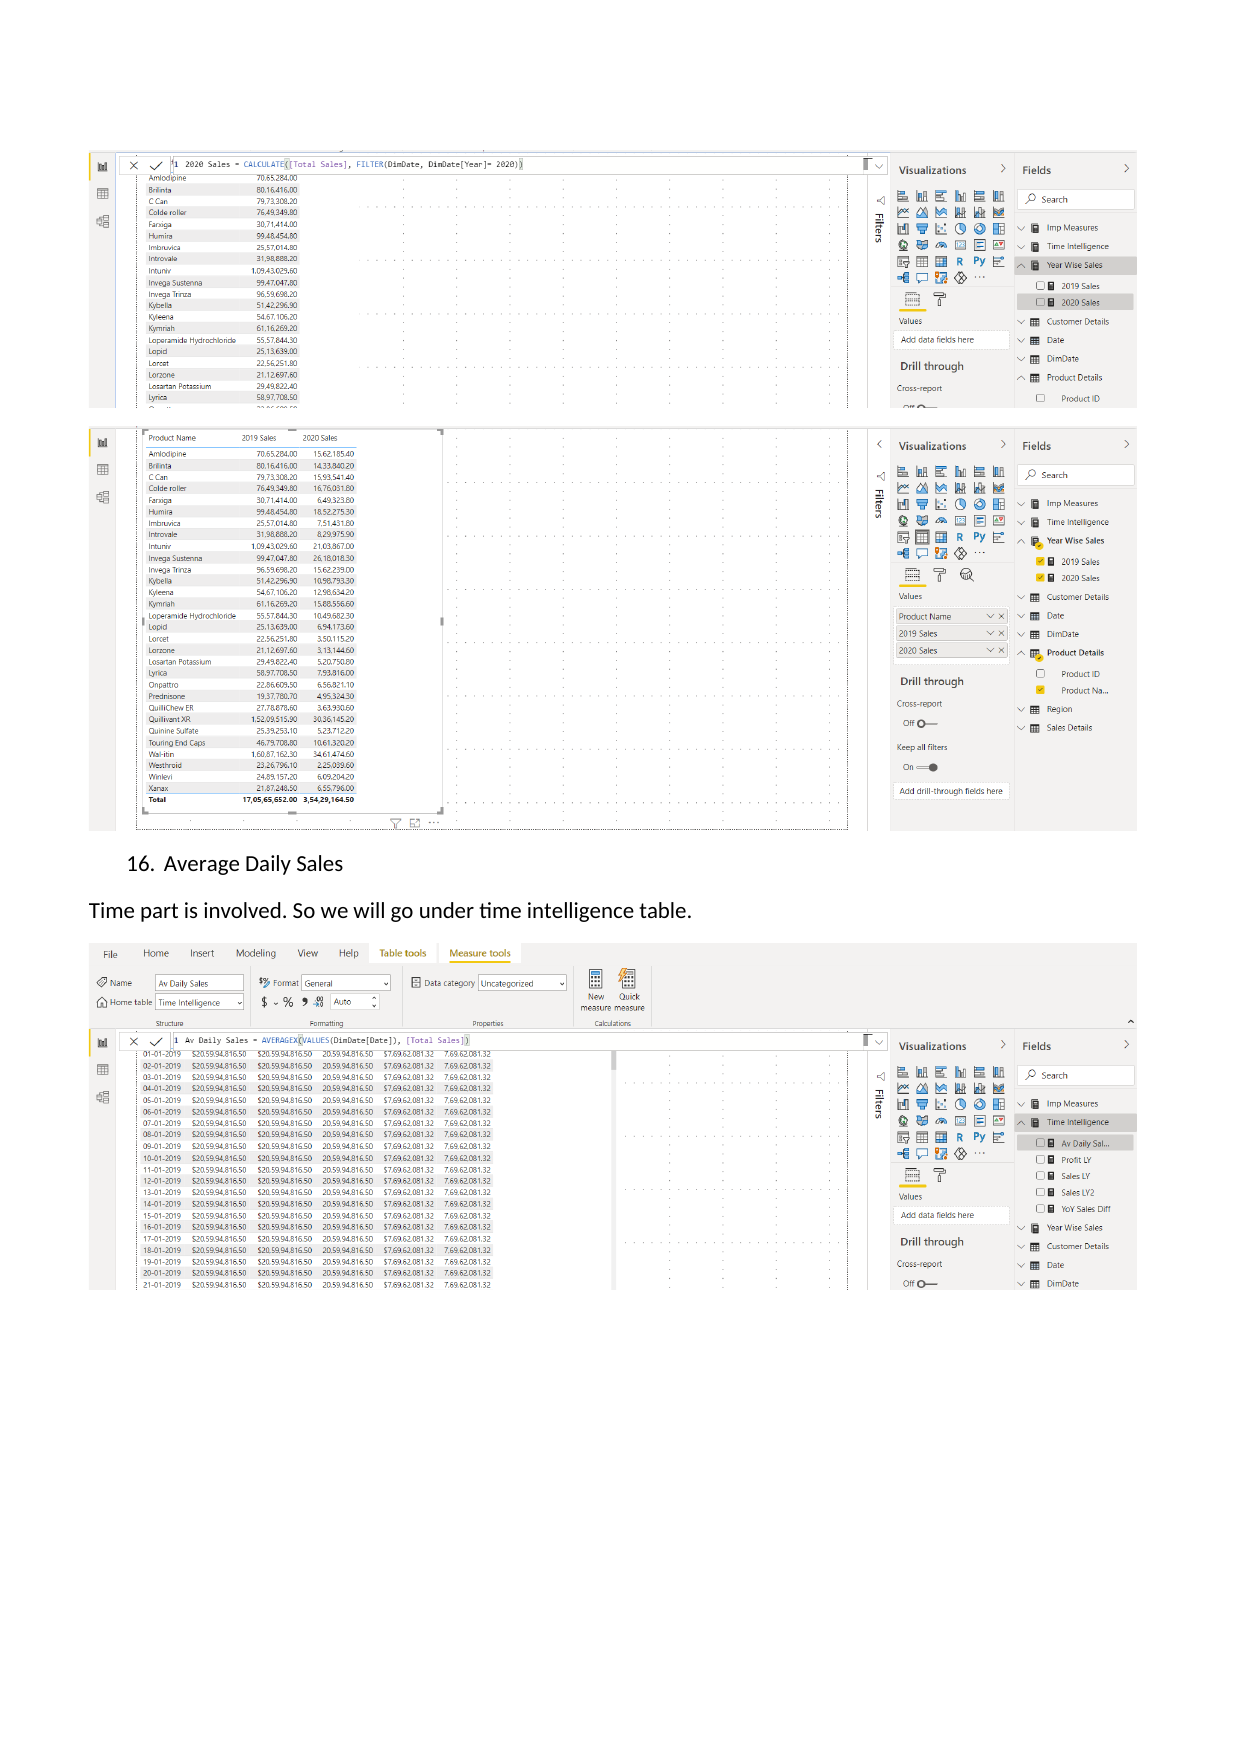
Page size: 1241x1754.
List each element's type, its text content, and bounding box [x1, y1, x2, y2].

picture [88, 426, 1137, 831]
picture [88, 150, 1137, 408]
list Average Daily Sales [126, 849, 1137, 877]
picture [88, 943, 1137, 1290]
text Time part is involved. So we will go under time intelligence table. [89, 896, 1137, 924]
